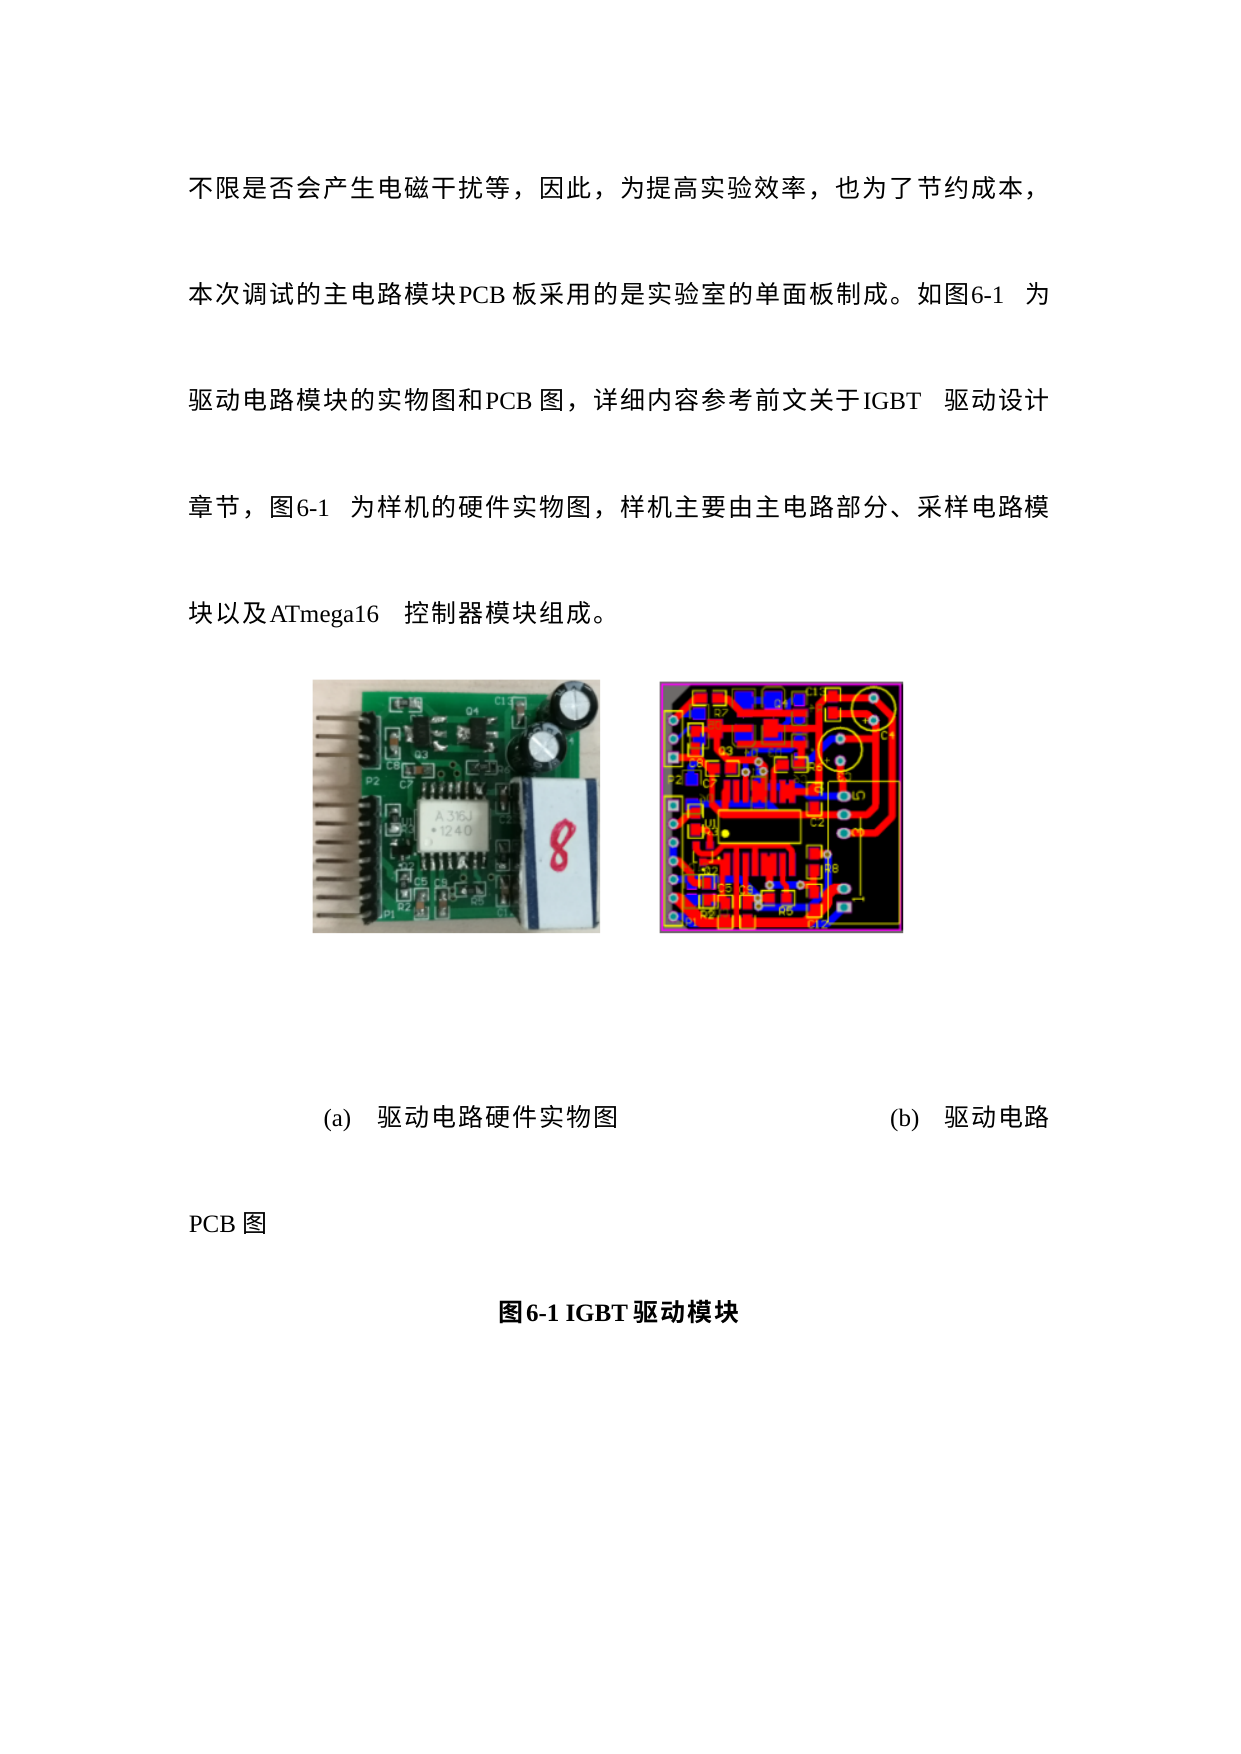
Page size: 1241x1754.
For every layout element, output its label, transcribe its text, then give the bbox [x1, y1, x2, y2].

text 图6-1 IGBT驱动模块 [188, 1275, 1052, 1346]
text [188, 151, 1052, 647]
text (a)驱动电路硬件实物图 (b)驱动电路PCB图 [188, 1080, 1052, 1257]
